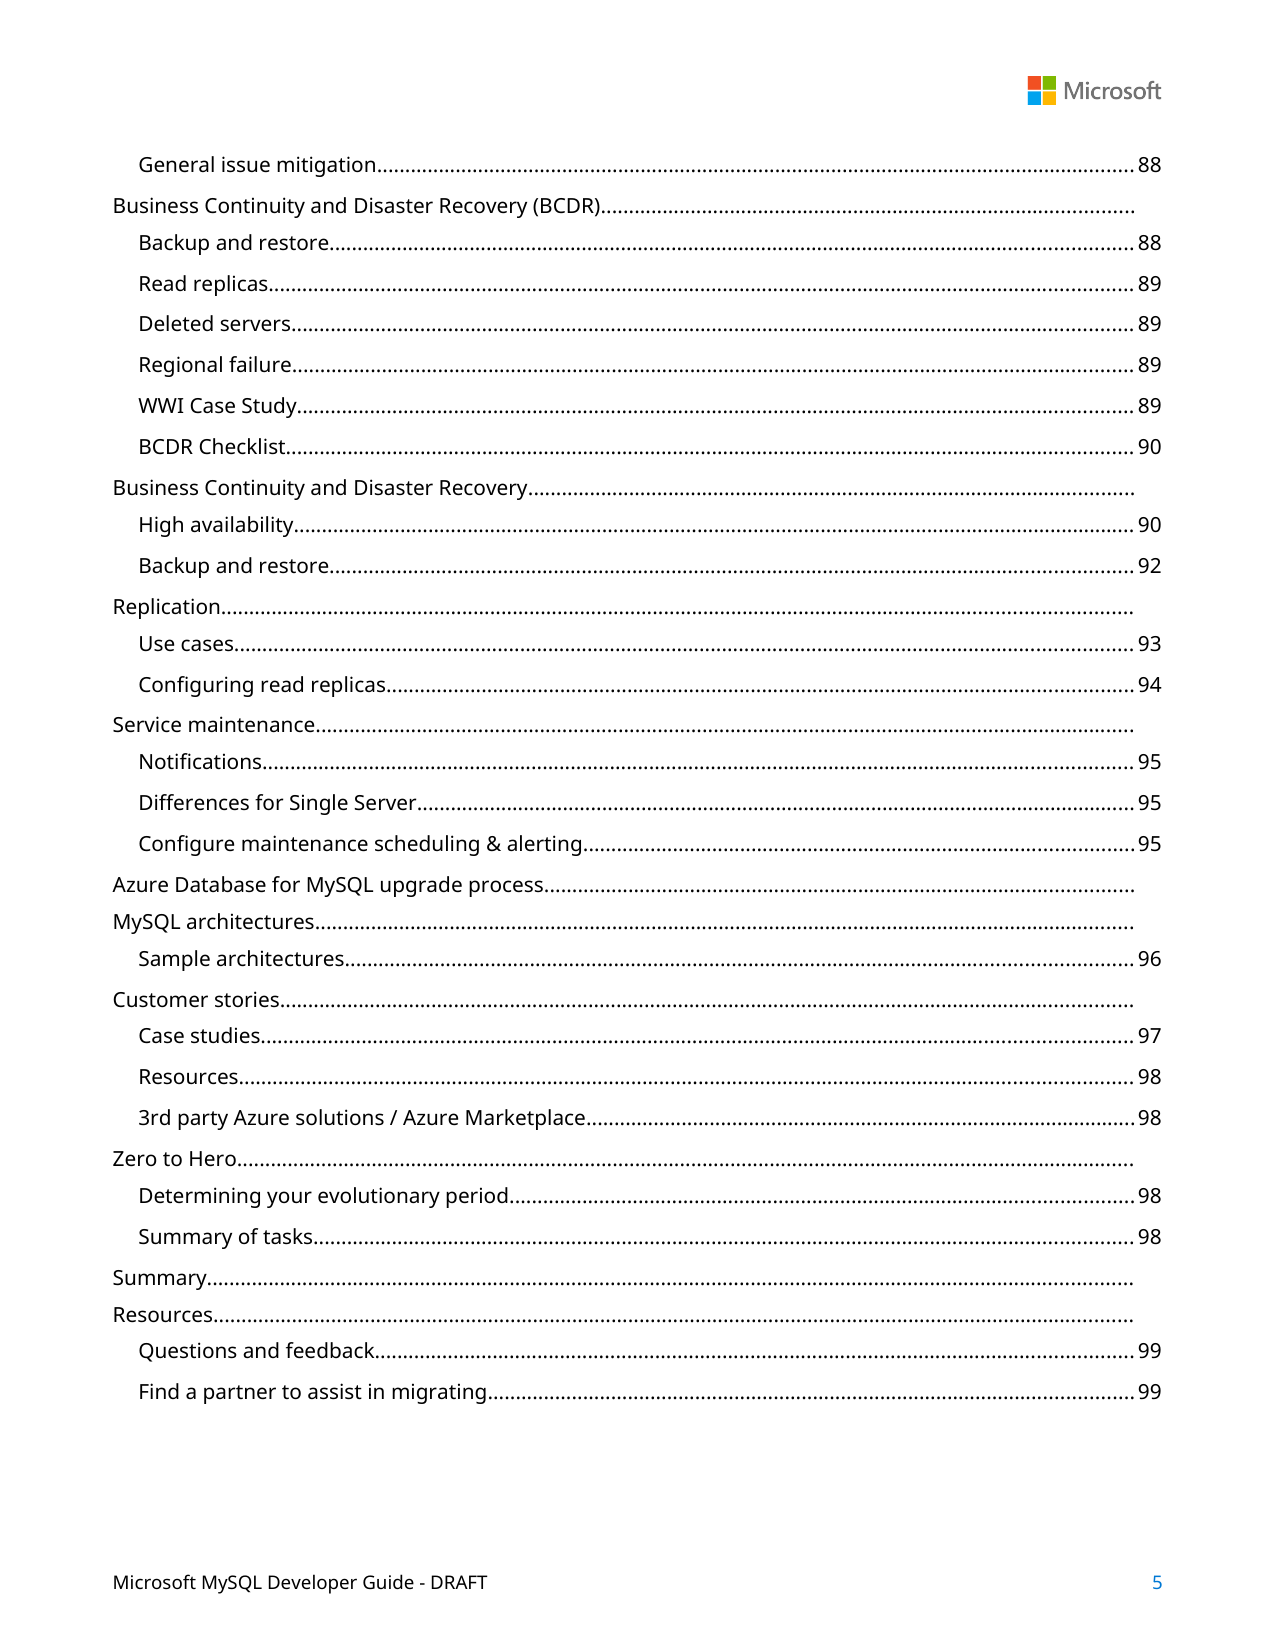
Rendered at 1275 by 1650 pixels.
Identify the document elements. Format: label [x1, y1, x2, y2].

picture [1026, 75, 1163, 107]
